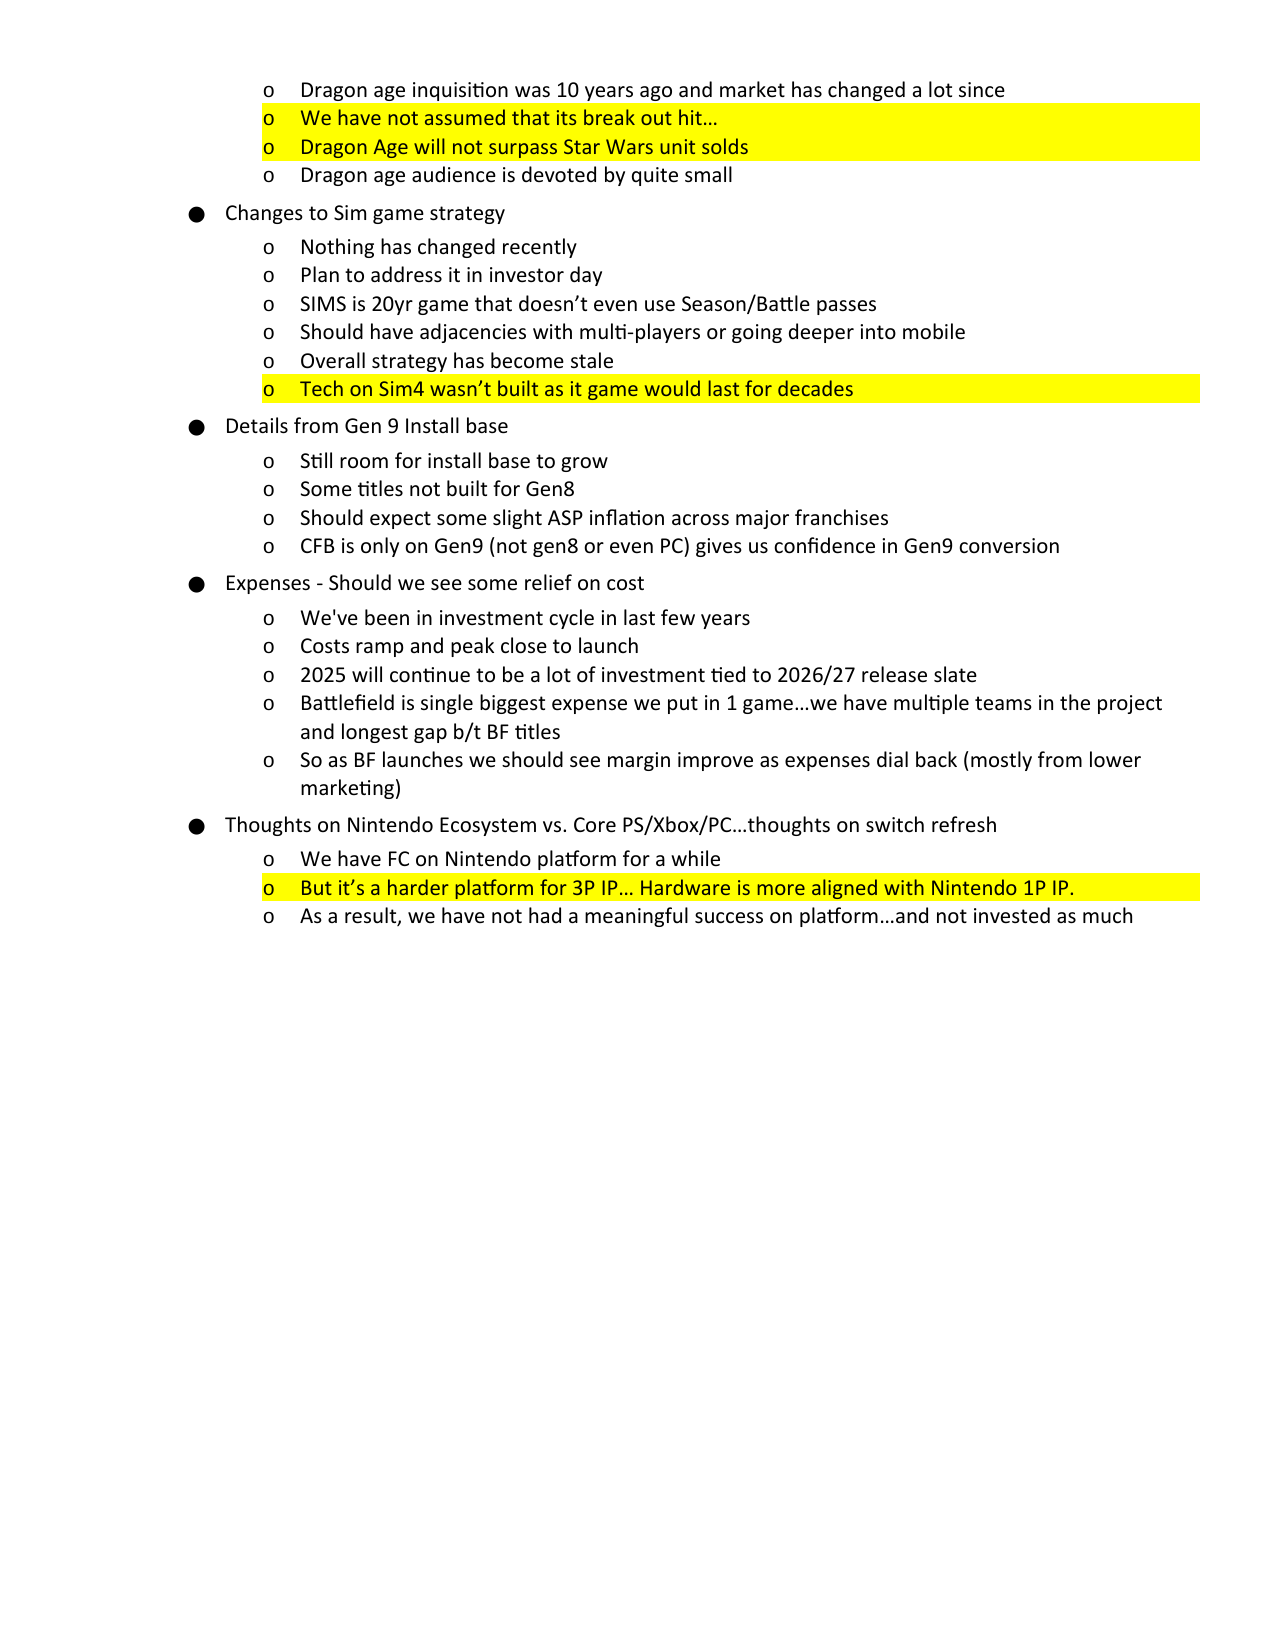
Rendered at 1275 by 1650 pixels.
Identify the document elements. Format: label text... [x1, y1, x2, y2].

list Costs ramp and peak close to launch [262, 631, 1200, 660]
list 2025 will continue to be a lot of investment tied to 2026/27 release slate [262, 660, 1200, 688]
list Plan to address it in investor day [262, 260, 1200, 289]
list Details from Gen 9 Install base [187, 403, 1200, 446]
list Dragon Age will not surpass Star Wars unit solds [262, 132, 1200, 161]
list Dragon age inquisition was 10 years ago and market has changed a lot since [262, 75, 1200, 103]
list Overall strategy has become stale [262, 346, 1200, 374]
list But it’s a harder platform for 3P IP… Hardware is more aligned with Nintendo 1P IP. [262, 873, 1200, 901]
list Changes to Sim game strategy [187, 189, 1200, 232]
list SIMS is 20yr game that doesn’t even use Season/Battle passes [262, 289, 1200, 317]
list Should expect some slight ASP inflation across major franchises [262, 503, 1200, 531]
list Thoughts on Nintendo Ecosystem vs. Core PS/Xbox/PC…thoughts on switch refresh [187, 801, 1200, 844]
list Still room for install base to grow [262, 446, 1200, 474]
list As a result, we have not had a meaningful success on platform…and not invested as much [262, 901, 1200, 930]
list Dragon age audience is devoted by quite small [262, 161, 1200, 189]
list We have not assumed that its break out hit… [262, 103, 1200, 132]
list We have FC on Nintendo platform for a while [262, 844, 1200, 873]
list So as BF launches we should see margin improve as expenses dial back (mostly from lower marketing) [262, 745, 1200, 801]
list We've been in investment cycle in last few years [262, 603, 1200, 631]
list Should have adjacencies with multi-players or going deeper into mobile [262, 317, 1200, 346]
list CFB is only on Gen9 (not gen8 or even PC) gives us confidence in Gen9 conversion [262, 531, 1200, 560]
list Expenses - Should we see some relief on cost [187, 560, 1200, 603]
list Nothing has changed recently [262, 232, 1200, 260]
list Some titles not built for Gen8 [262, 474, 1200, 503]
list Tech on Sim4 wasn’t built as it game would last for decades [262, 374, 1200, 403]
list Battlefield is single biggest expense we put in 1 game…we have multiple teams in the project and longest gap b/t BF titles [262, 688, 1200, 745]
